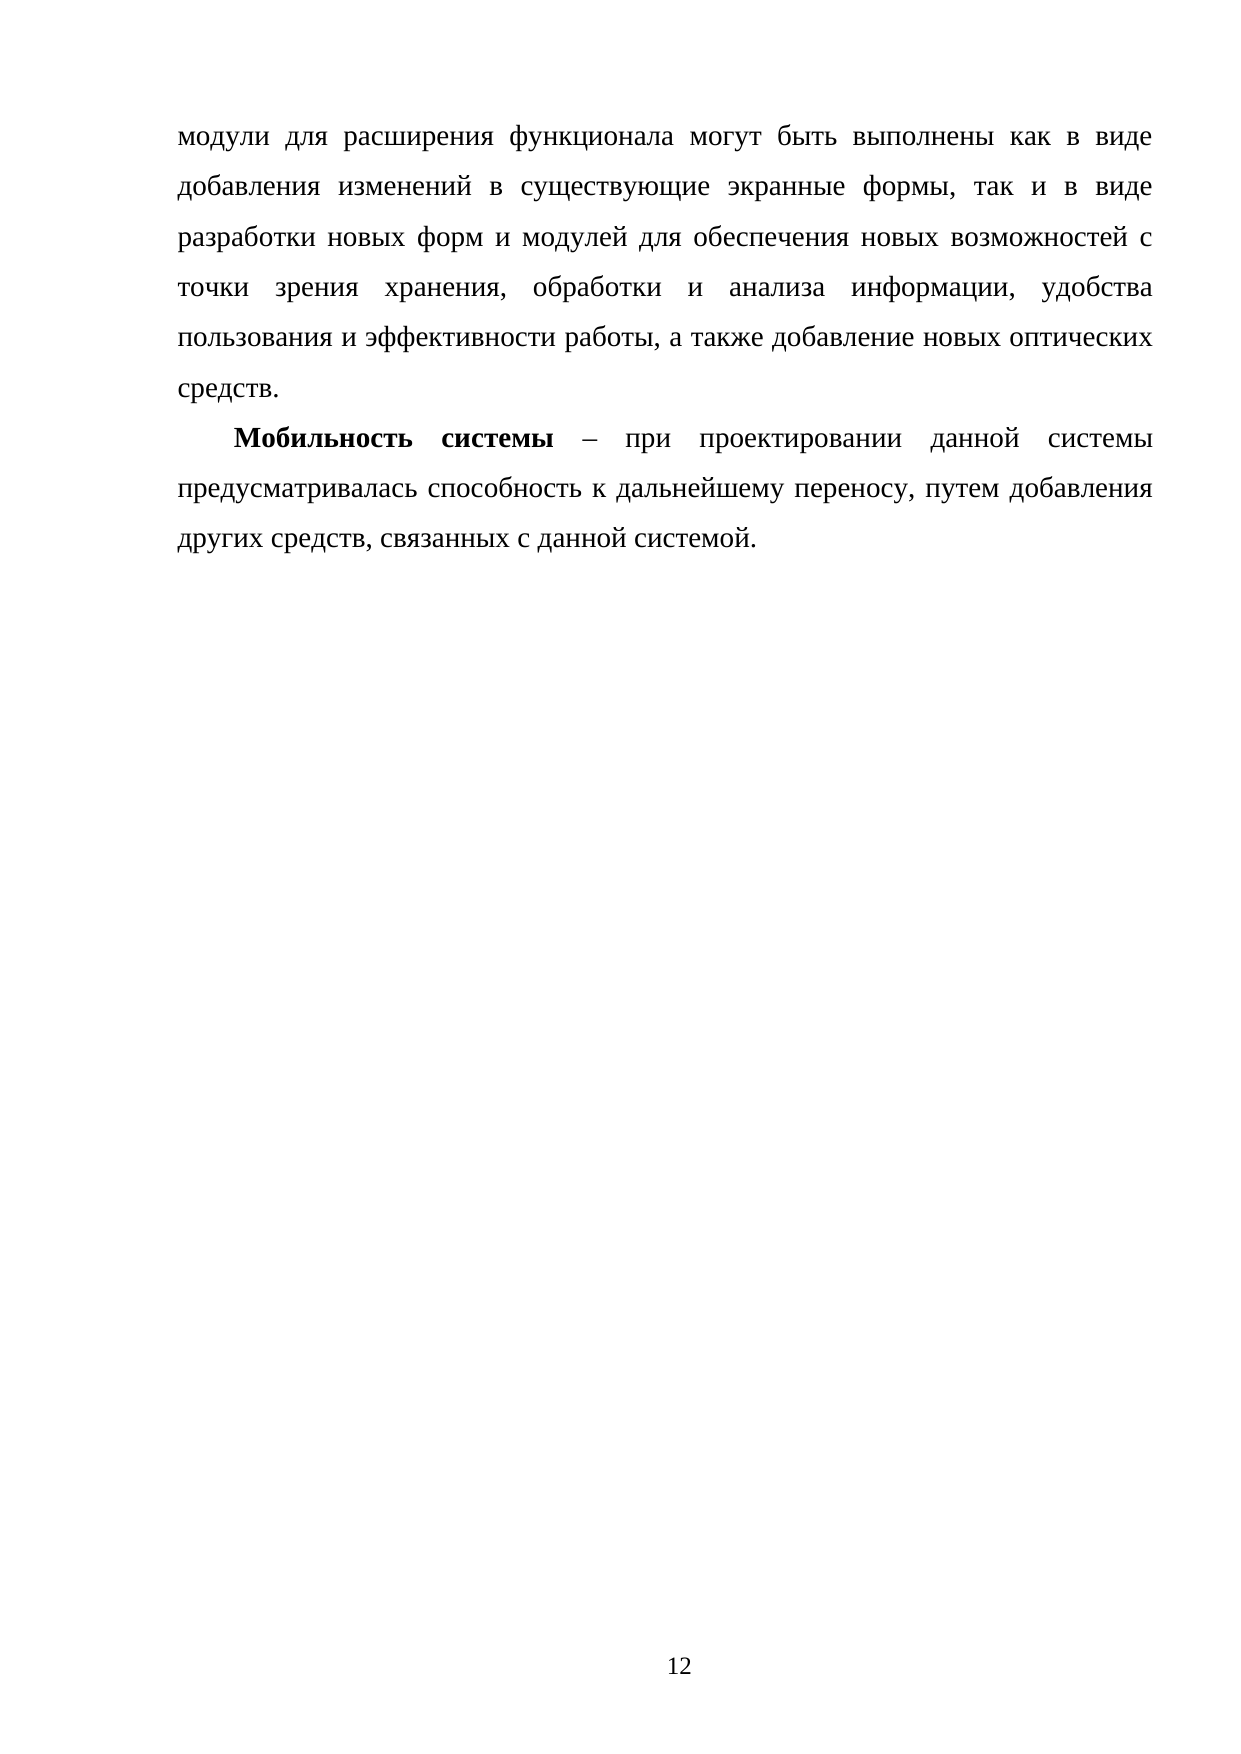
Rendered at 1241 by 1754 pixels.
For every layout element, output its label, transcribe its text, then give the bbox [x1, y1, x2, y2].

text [177, 118, 1153, 403]
text Мобильность системы – при проектировании данной системы предусматривалась способность к дальнейшему переносу, путем добавления других средств, связанных с данной системой. [177, 420, 1153, 554]
